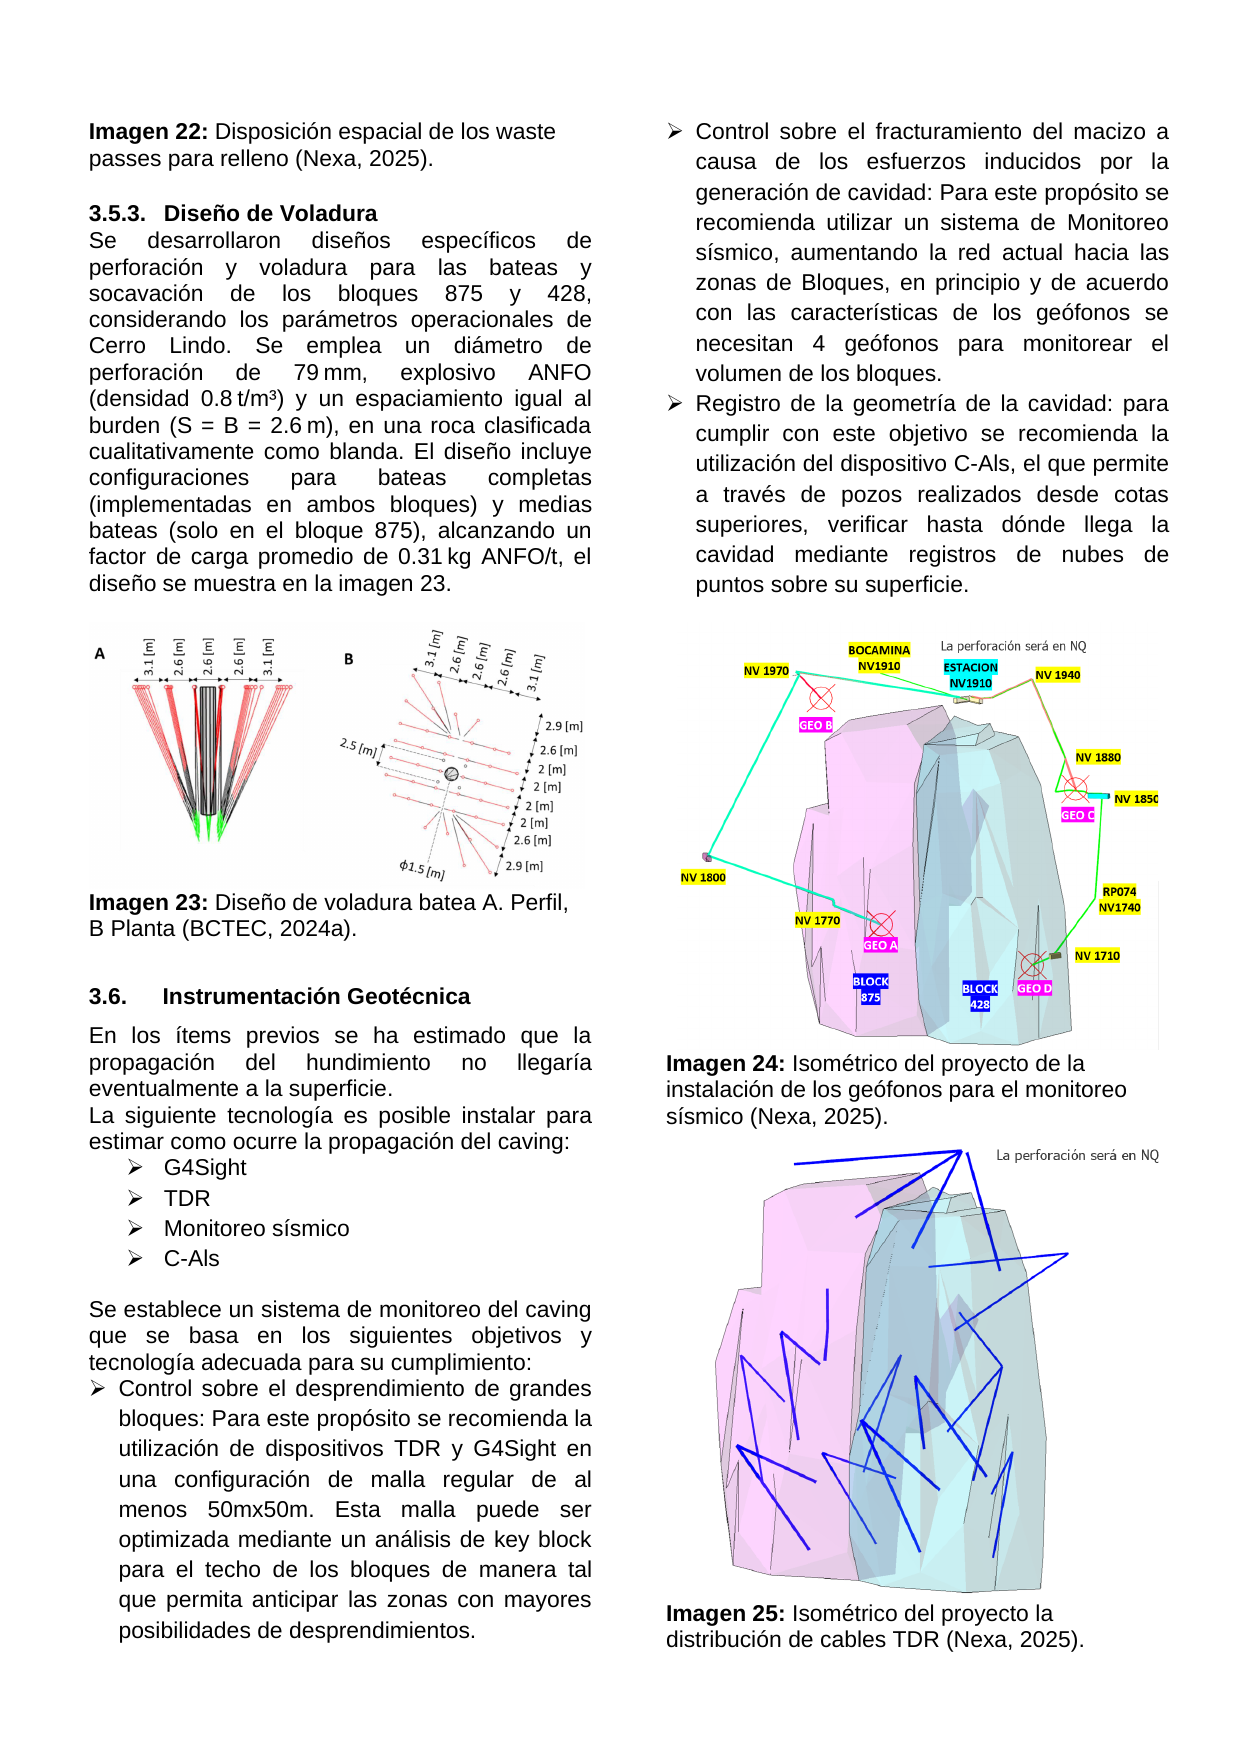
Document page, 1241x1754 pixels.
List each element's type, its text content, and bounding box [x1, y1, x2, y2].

list Registro de la geometría de la cavidad: para cumplir con este objetivo se recomienda la utilización del dispositivo C-Als, el que permite a través de pozos realizados desde cotas superiores, verificar hasta dónde llega la cavidad mediante registros de nubes de puntos sobre su superficie. [666, 390, 1169, 598]
list Control sobre el desprendimiento de grandes bloques: Para este propósito se recomienda la utilización de dispositivos TDR y G4Sight en una configuración de malla regular de al menos 50mx50m. Esta malla puede ser optimizada mediante un análisis de key block para el techo de los bloques de manera tal que permita anticipar las zonas con mayores posibilidades de desprendimientos. [89, 1375, 592, 1643]
list TDR [126, 1184, 592, 1211]
list Monitoreo sísmico [126, 1215, 592, 1241]
picture [675, 1131, 1160, 1600]
list Control sobre el fracturamiento del macizo a causa de los esfuerzos inducidos por la generación de cavidad: Para este propósito se recomienda utilizar un sistema de Monitoreo sísmico, aumentando la red actual hacia las zonas de Bloques, en principio y de acuerdo con las características de los geófonos se necesitan 4 geófonos para monitorear el volumen de los bloques. [666, 118, 1169, 386]
subtitle Instrumentación Geotécnica [89, 983, 592, 1010]
list G4Sight [126, 1154, 592, 1181]
text Se desarrollaron diseños específicos de perforación y voladura para las bateas y socavación de los bloques 875 y 428, considerando los parámetros operacionales de Cerro Lindo. Se emplea un diámetro de perforación de 79 mm, explosivo ANFO (densidad 0.8 t/m³) y un espaciamiento igual al burden (S = B = 2.6 m), en una roca clasificada cualitativamente como blanda. El diseño incluye configuraciones para bateas completas (implementadas en ambos bloques) y medias bateas (solo en el bloque 875), alcanzando un factor de carga promedio de 0.31 kg ANFO/t, el diseño se muestra en la imagen 23. [89, 227, 592, 596]
picture [88, 622, 586, 889]
text Imagen 25: Isométrico del proyecto la distribución de cables TDR (Nexa, 2025). [666, 1600, 1169, 1652]
text La siguiente tecnología es posible instalar para estimar como ocurre la propagación del caving: [89, 1102, 592, 1154]
text Imagen 22: Disposición espacial de los waste passes para relleno (Nexa, 2025). [89, 118, 589, 171]
list C-Als [126, 1245, 592, 1271]
picture [677, 622, 1159, 1050]
text Imagen 24: Isométrico del proyecto de la instalación de los geófonos para el monitoreo sísmico (Nexa, 2025). [666, 1050, 1194, 1129]
subtitle Diseño de Voladura [89, 200, 592, 227]
text En los ítems previos se ha estimado que la propagación del hundimiento no llegaría eventualmente a la superficie. [89, 1022, 592, 1102]
text Se establece un sistema de monitoreo del caving que se basa en los siguientes objetivos y tecnología adecuada para su cumplimiento: [89, 1296, 592, 1375]
text Imagen 23: Diseño de voladura batea A. Perfil, B Planta (BCTEC, 2024a). [89, 888, 589, 941]
